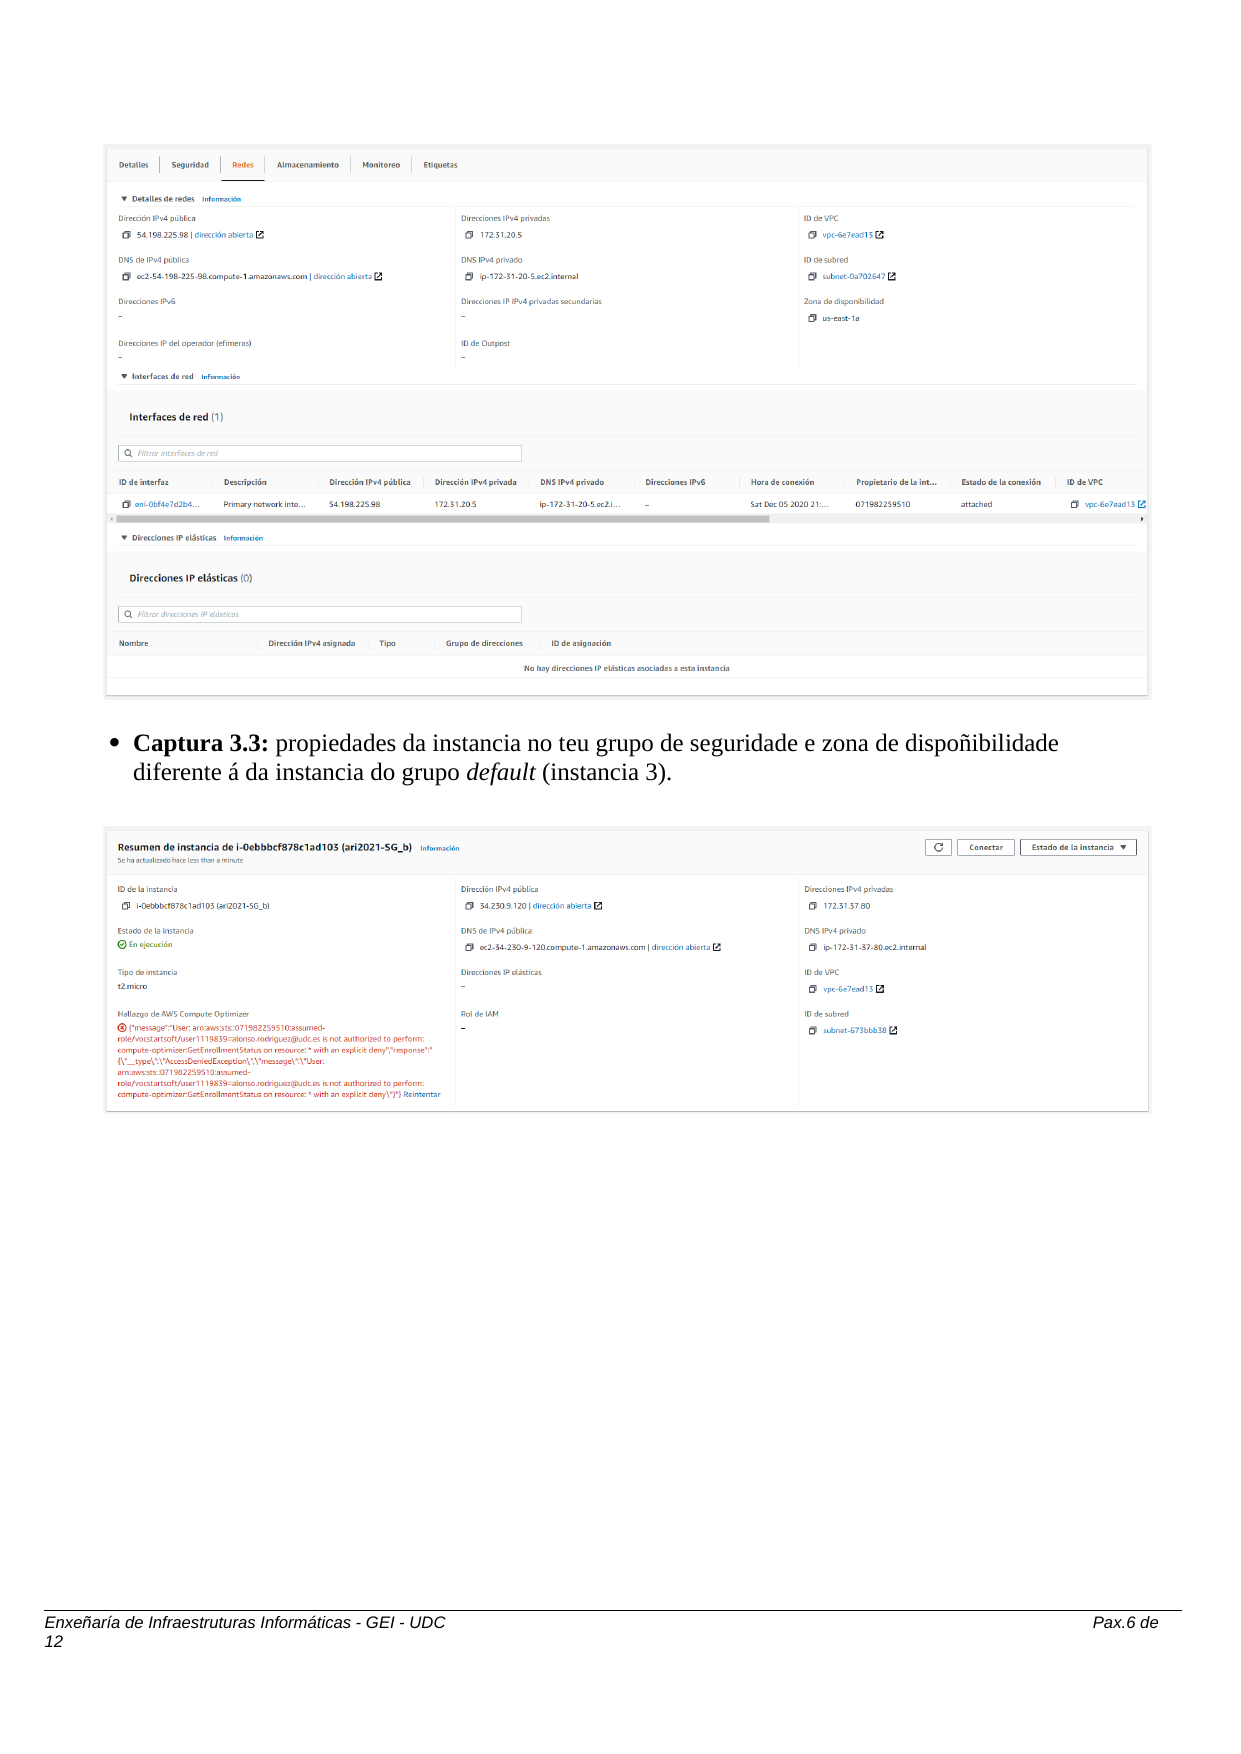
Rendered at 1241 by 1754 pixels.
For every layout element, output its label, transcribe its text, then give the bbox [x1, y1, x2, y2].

picture [103, 144, 1152, 700]
picture [103, 826, 1152, 1114]
list Captura 3.3: propiedades da instancia no teu grupo de seguridade e zona de dispoñibilidade diferente á da instancia do grupo default (instancia 3). [110, 728, 1152, 786]
